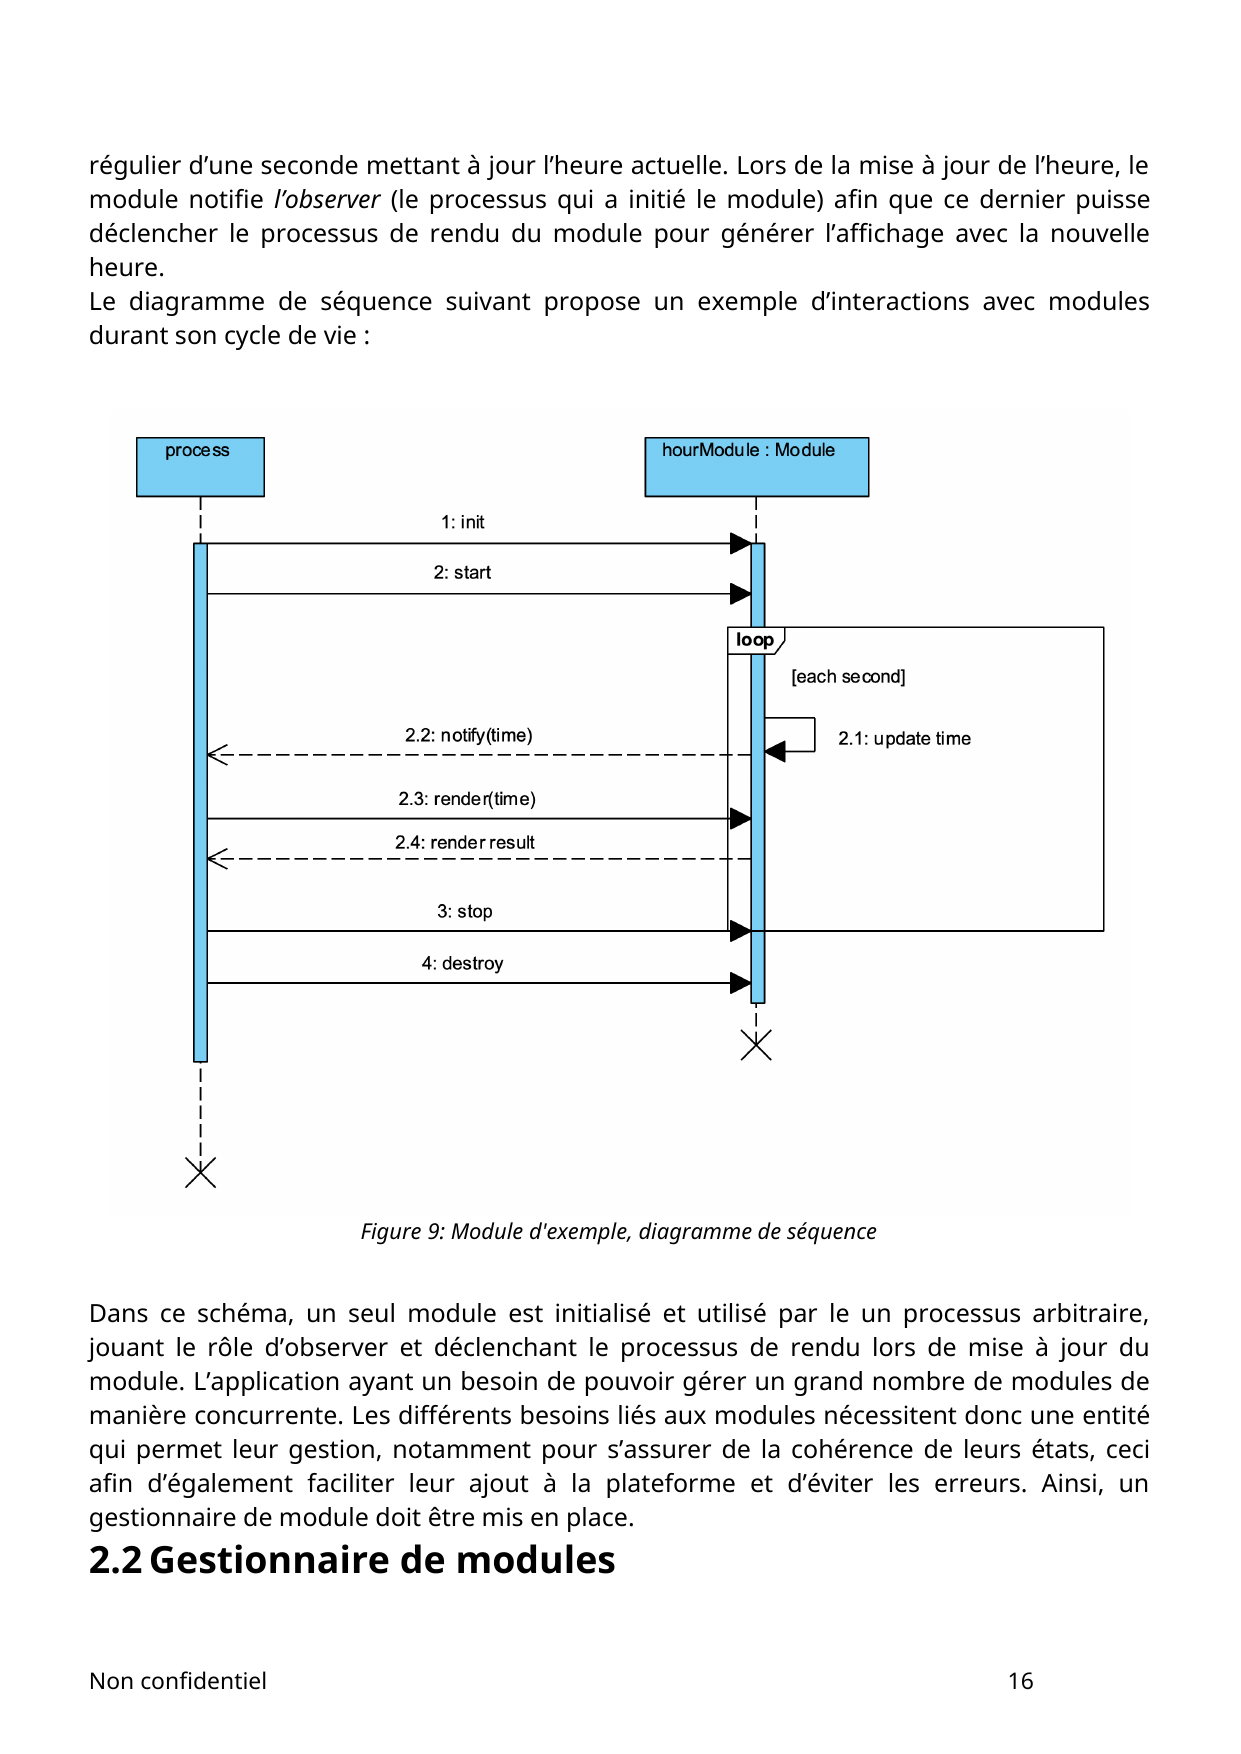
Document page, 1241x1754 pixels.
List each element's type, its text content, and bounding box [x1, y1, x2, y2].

text Le diagramme de séquence suivant propose un exemple d’interactions avec modules durant son cycle de vie : [89, 284, 1152, 352]
picture [108, 409, 1132, 1216]
text Dans ce schéma, un seul module est initialisé et utilisé par le un processus arbitraire, jouant le rôle d’observer et déclenchant le processus de rendu lors de mise à jour du module. L’application ayant un besoin de pouvoir gérer un grand nombre de modules de manière concurrente. Les différents besoins liés aux modules nécessitent donc une entité qui permet leur gestion, notamment pour s’assurer de la cohérence de leurs états, ceci afin d’également faciliter leur ajout à la plateforme et d’éviter les erreurs. Ainsi, un gestionnaire de module doit être mis en place. [89, 1295, 1152, 1534]
text Figure 9: Module d'exemple, diagramme de séquence [89, 1216, 1152, 1246]
subtitle Gestionnaire de modules [89, 1534, 1152, 1585]
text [89, 148, 1152, 284]
